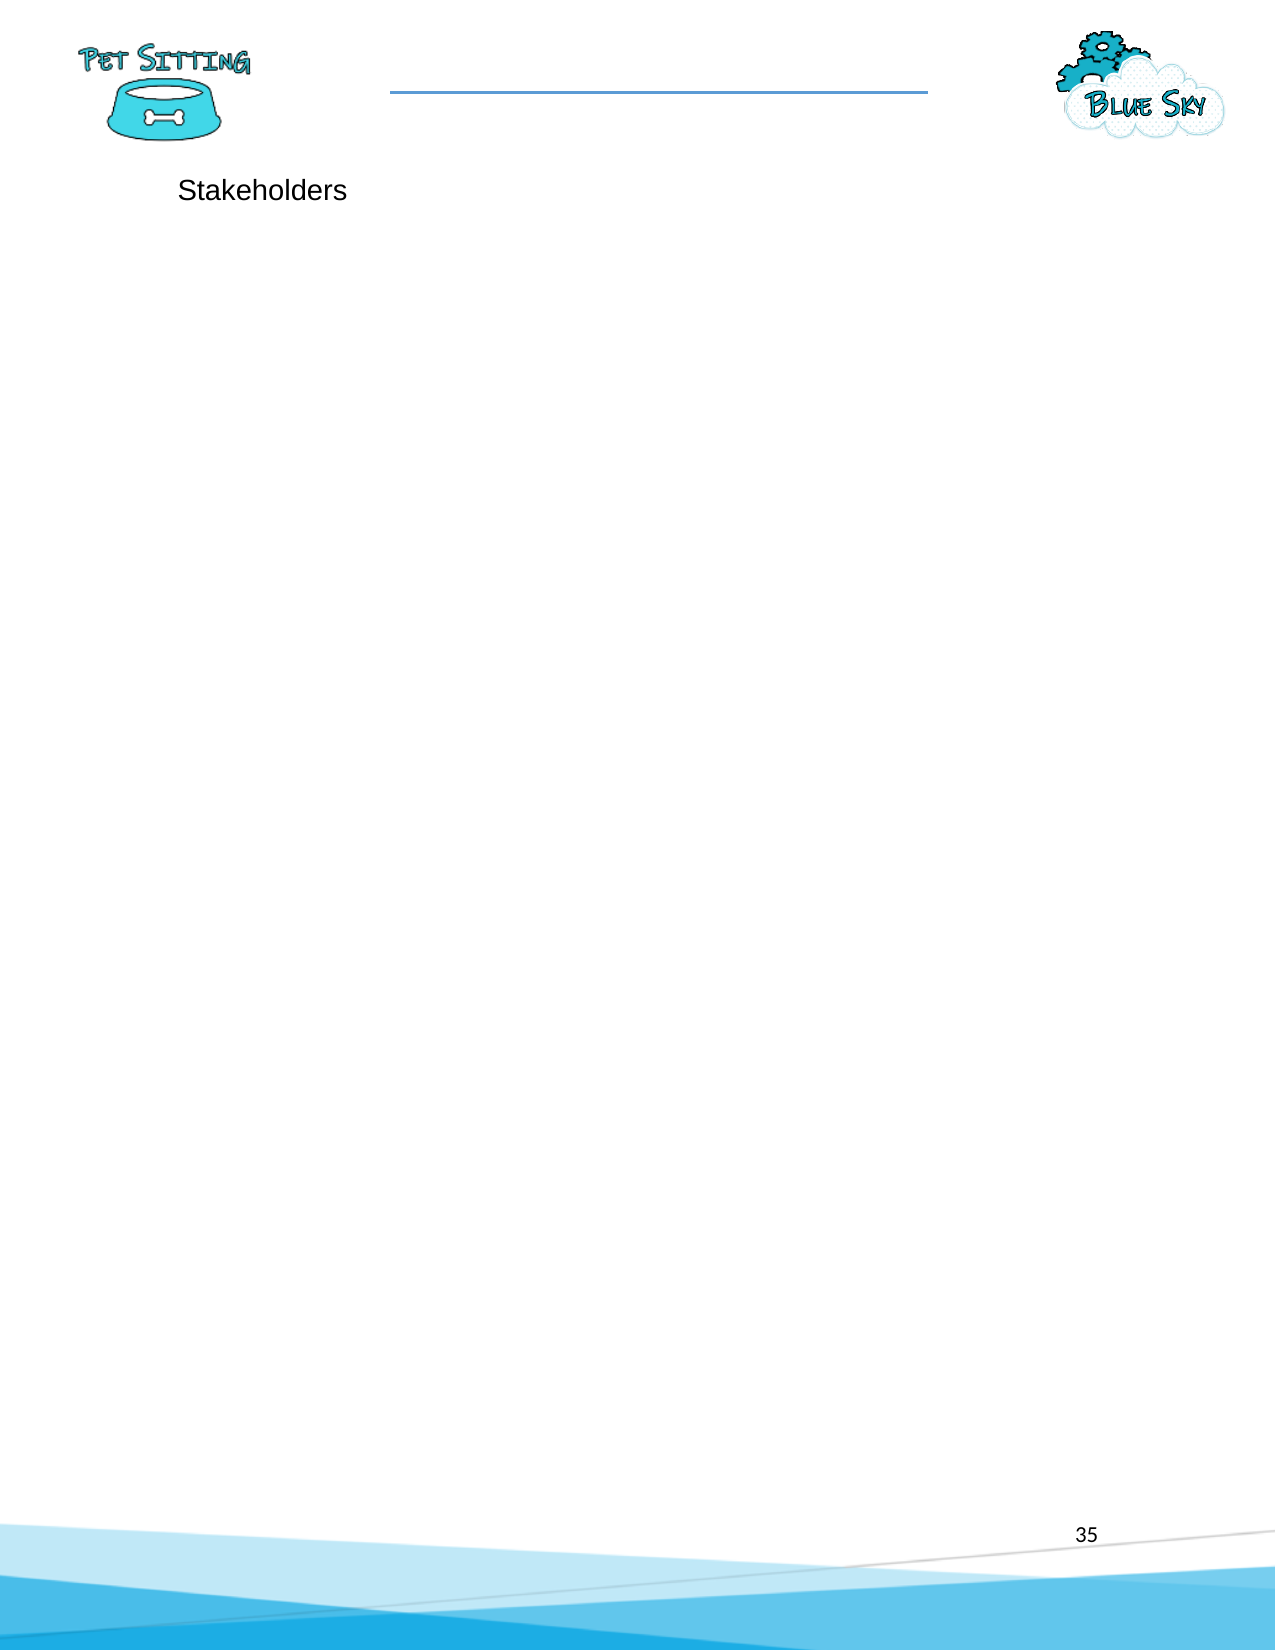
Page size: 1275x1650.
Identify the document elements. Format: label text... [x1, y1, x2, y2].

subtitle Stakeholders [177, 173, 1098, 206]
picture [1050, 31, 1230, 143]
picture [71, 31, 260, 148]
picture [0, 1487, 1275, 1650]
